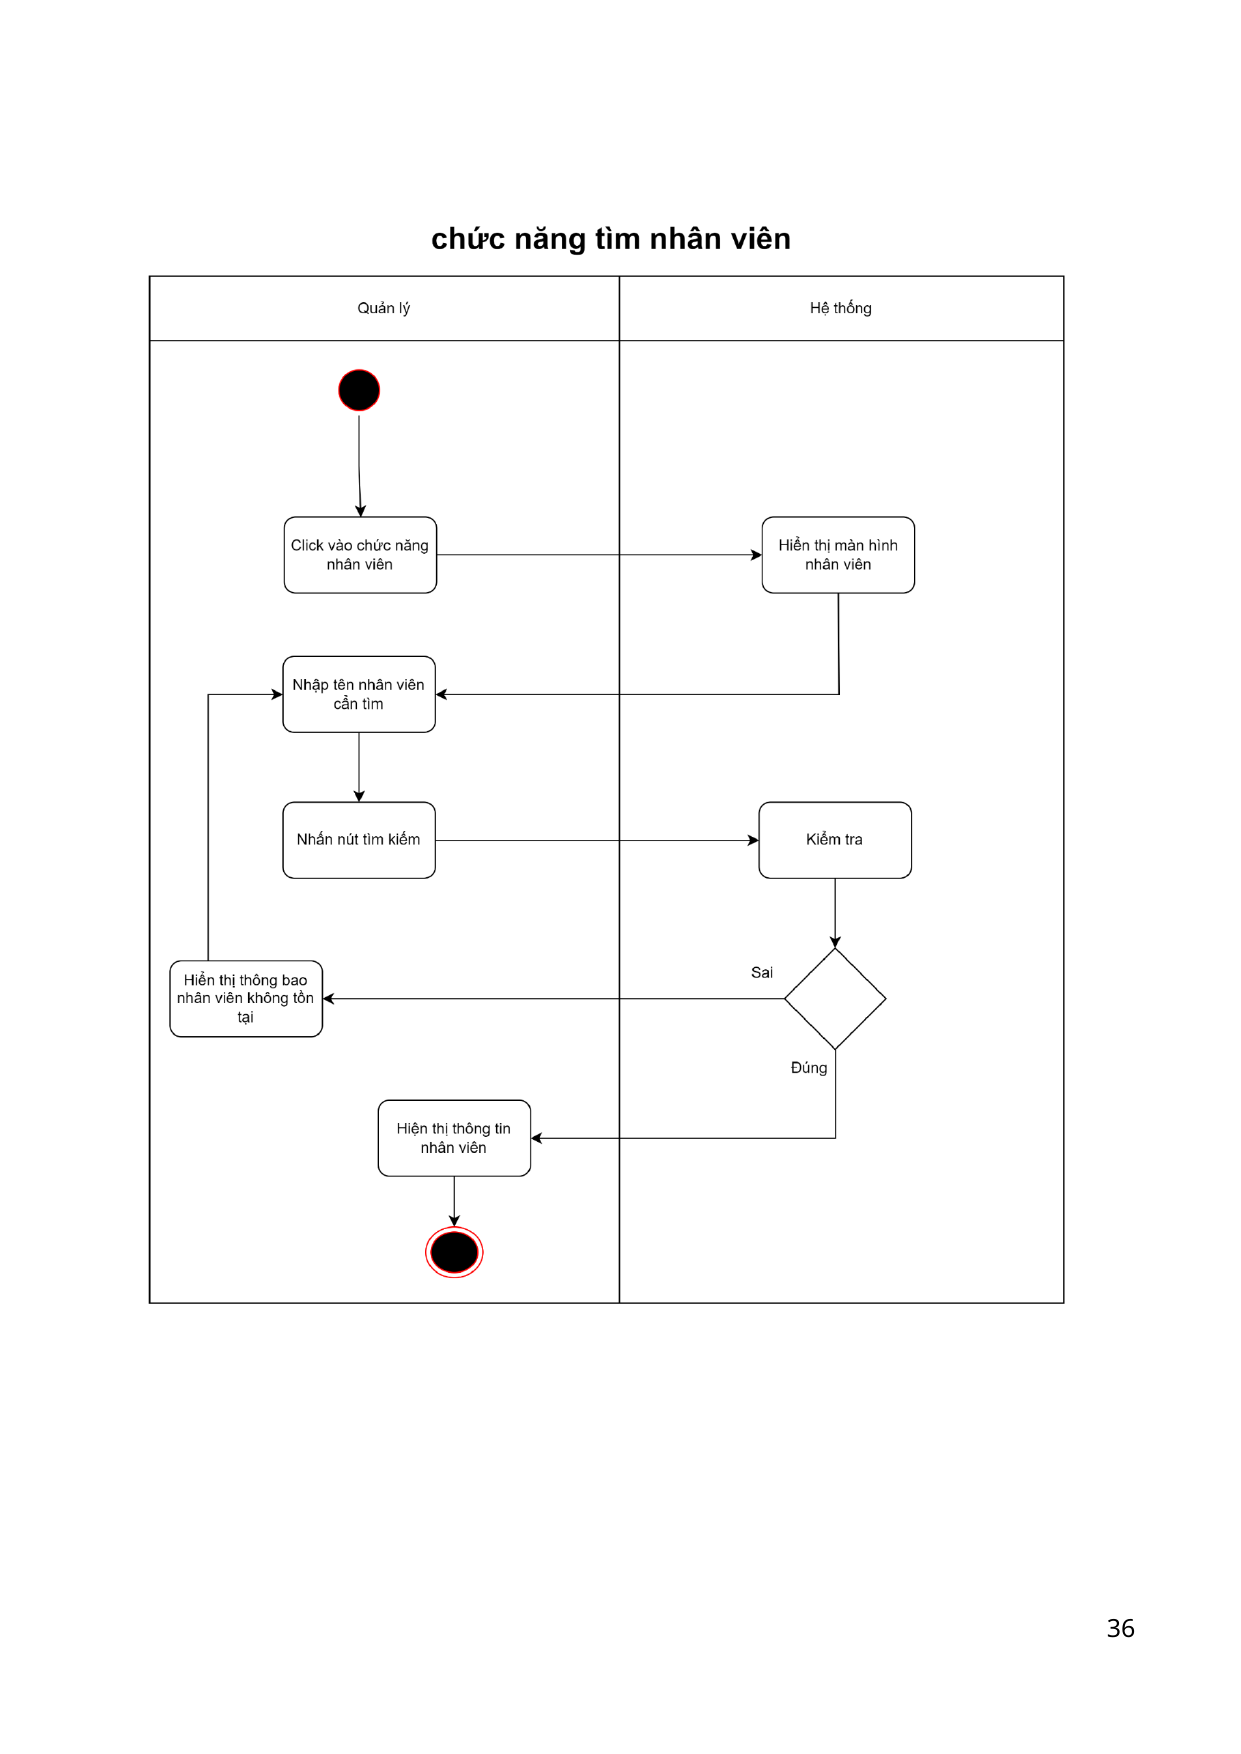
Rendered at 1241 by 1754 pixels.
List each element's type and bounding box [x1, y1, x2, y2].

picture [136, 199, 1077, 1316]
